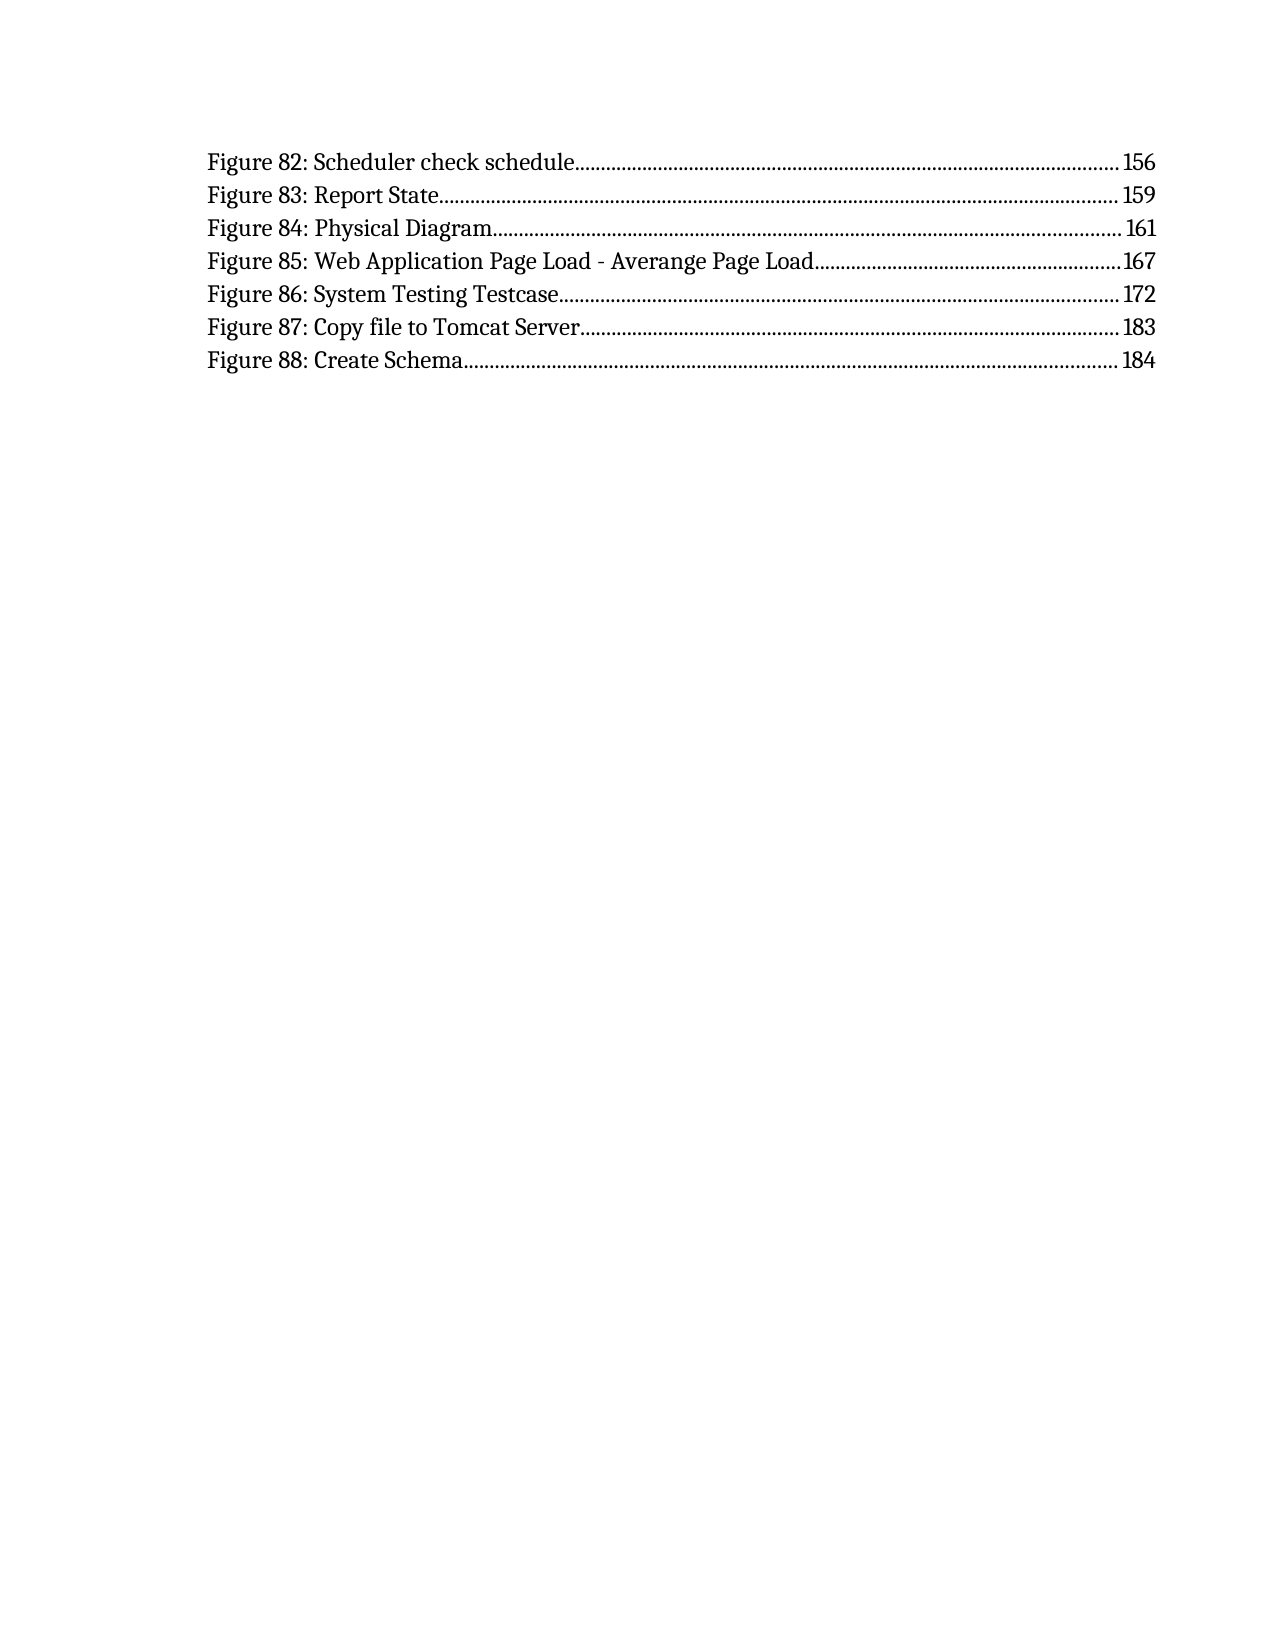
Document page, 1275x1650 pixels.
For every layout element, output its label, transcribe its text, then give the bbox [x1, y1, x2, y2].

text Figure 87: Copy file to Tomcat Server 183 [207, 313, 1157, 342]
text Figure 83: Report State 159 [207, 181, 1157, 209]
text Figure 82: Scheduler check schedule 156 [207, 148, 1157, 176]
text Figure 84: Physical Diagram 161 [207, 214, 1157, 242]
text Figure 85: Web Application Page Load - Averange Page Load 167 [207, 247, 1157, 276]
text Figure 88: Create Schema 184 [207, 346, 1157, 374]
text Figure 86: System Testing Testcase 172 [207, 280, 1157, 308]
